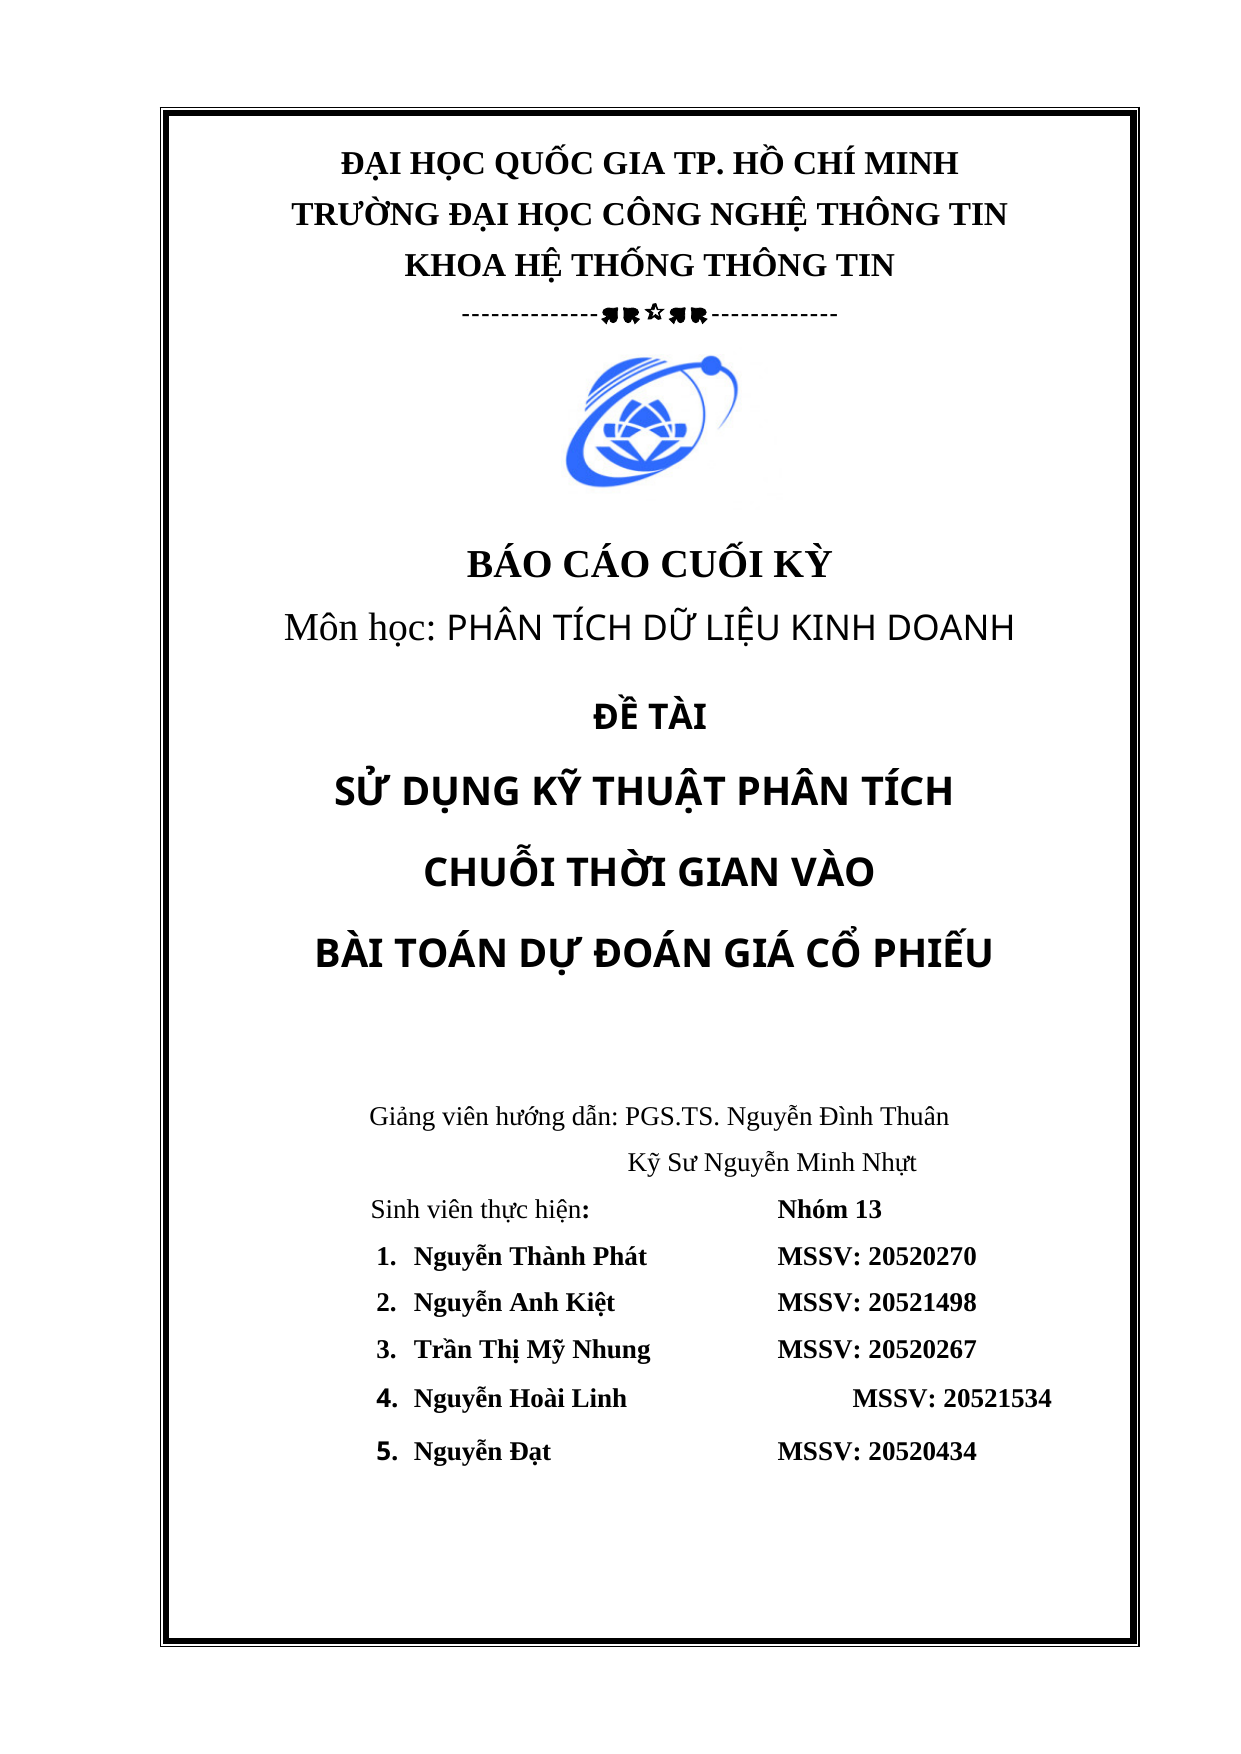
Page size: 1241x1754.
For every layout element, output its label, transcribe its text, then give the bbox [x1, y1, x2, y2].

list Trần Thị Mỹ Nhung MSSV: 20520267 [376, 1333, 1107, 1364]
list Nguyễn Thành Phát MSSV: 20520270 [376, 1239, 1107, 1271]
list Nguyễn Đạt MSSV: 20520434 [376, 1433, 1107, 1468]
text ĐỀ TÀI [177, 691, 1122, 739]
text BÁO CÁO CUỐI KỲ [177, 356, 1122, 586]
text SỬ DỤNG KỸ THUẬT PHÂN TÍCH CHUỖI THỜI GIAN VÀO [177, 763, 1122, 898]
text Môn học: PHÂN TÍCH DỮ LIỆU KINH DOANH [177, 602, 1122, 650]
list Nguyễn Hoài Linh MSSV: 20521534 [376, 1379, 1107, 1415]
list Kỹ Sư Nguyễn Minh Nhựt [177, 1146, 1107, 1177]
list Giảng viên hướng dẫn: PGS.TS. Nguyễn Đình Thuân [177, 1099, 1107, 1131]
text TRƯỜNG ĐẠI HỌC CÔNG NGHỆ THÔNG TIN [177, 194, 1122, 232]
subtitle --------------------------- [177, 298, 1122, 326]
text ĐẠI HỌC QUỐC GIA TP. HỒ CHÍ MINH [177, 143, 1122, 181]
list Nguyễn Anh Kiệt MSSV: 20521498 [376, 1286, 1107, 1317]
list Sinh viên thực hiện: Nhóm 13 [311, 1193, 1107, 1224]
text BÀI TOÁN DỰ ĐOÁN GIÁ CỔ PHIẾU [177, 925, 1122, 979]
picture [561, 347, 783, 511]
text KHOA HỆ THỐNG THÔNG TIN [177, 245, 1122, 283]
